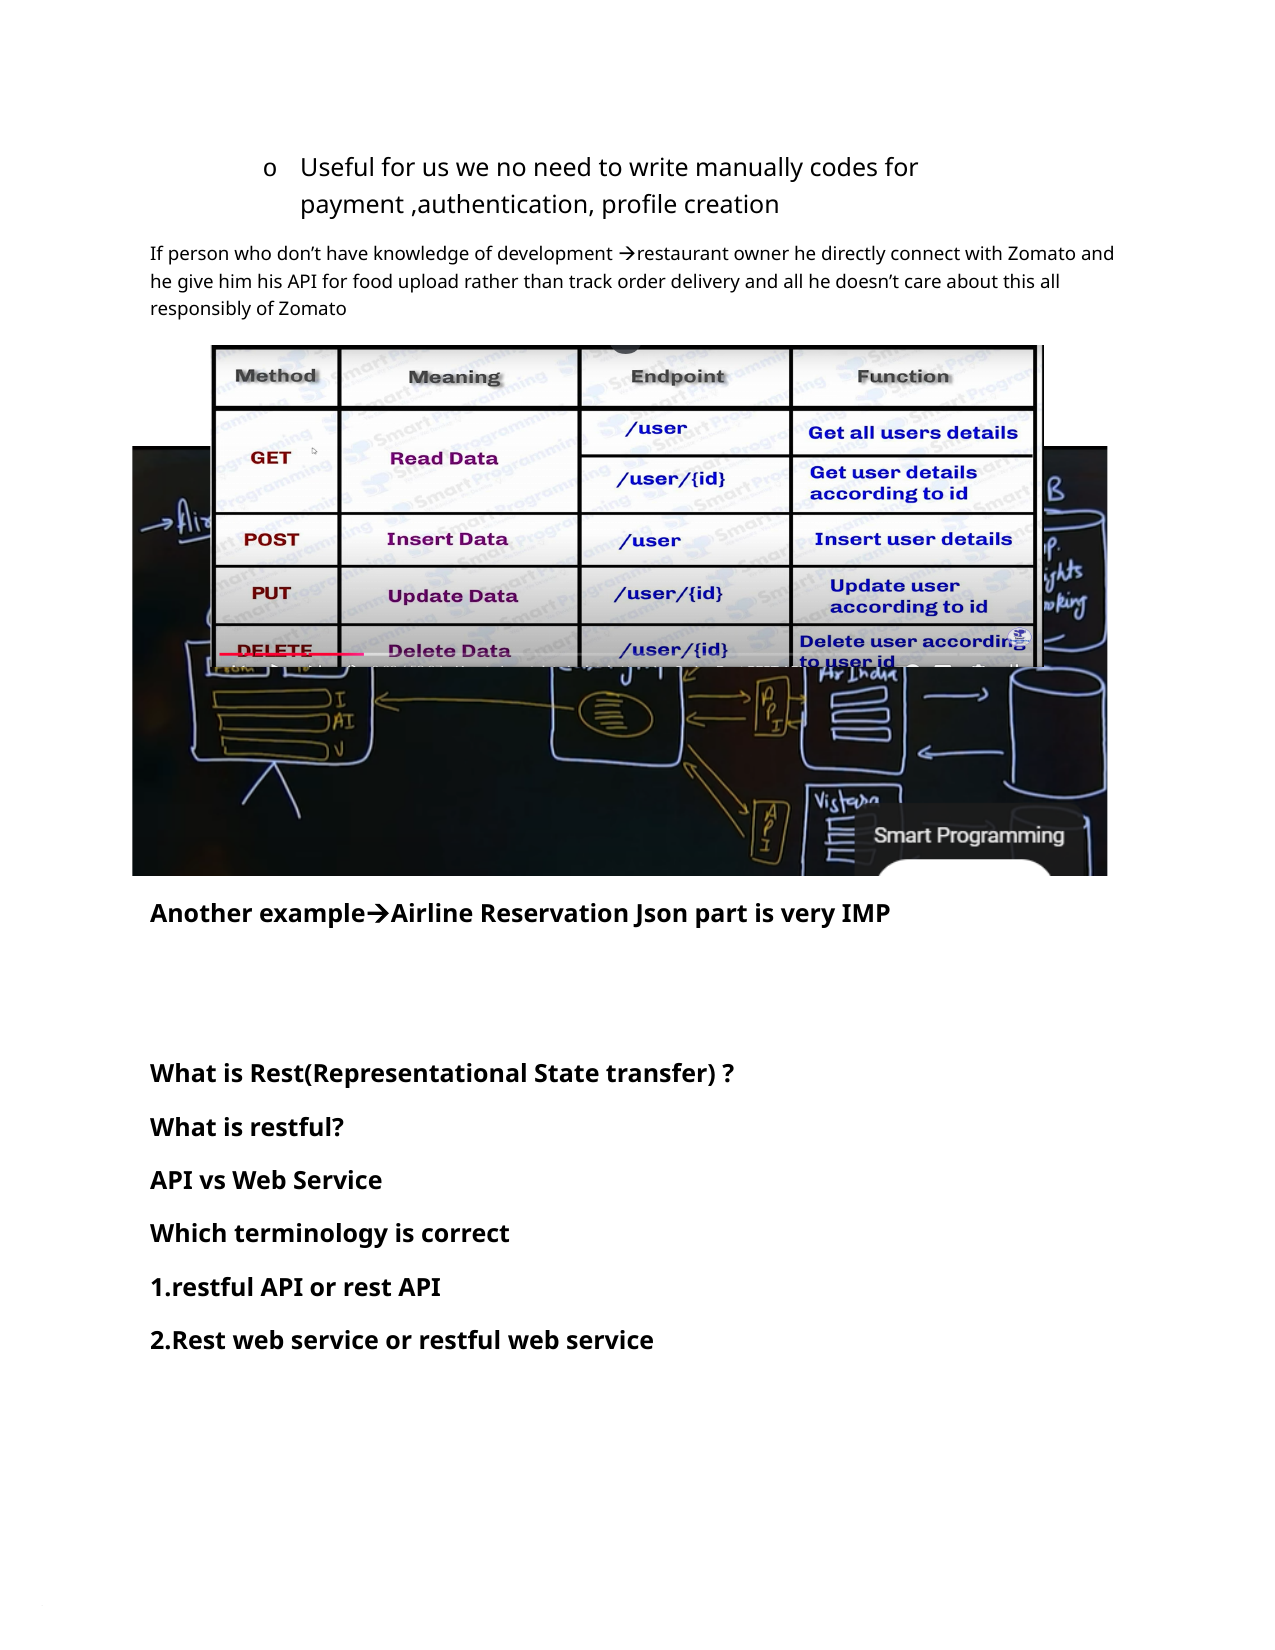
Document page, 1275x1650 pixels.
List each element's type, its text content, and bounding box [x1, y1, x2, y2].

text 1.restful API or rest API [150, 1269, 1125, 1303]
text Which terminology is correct [150, 1216, 1125, 1250]
text What is Rest(Representational State transfer) ? [150, 1056, 1125, 1090]
picture [132, 345, 1108, 876]
list Useful for us we no need to write manually codes for payment ,authentication, profile creation [262, 150, 1125, 221]
text If person who don’t have knowledge of development restaurant owner he directly connect with Zomato and he give him his API for food upload rather than track order delivery and all he doesn’t care about this all responsibly of Zomato [150, 240, 1125, 321]
text What is restful? [150, 1109, 1125, 1143]
text API vs Web Service [150, 1163, 1125, 1197]
text 2.Rest web service or restful web service [150, 1323, 1125, 1357]
